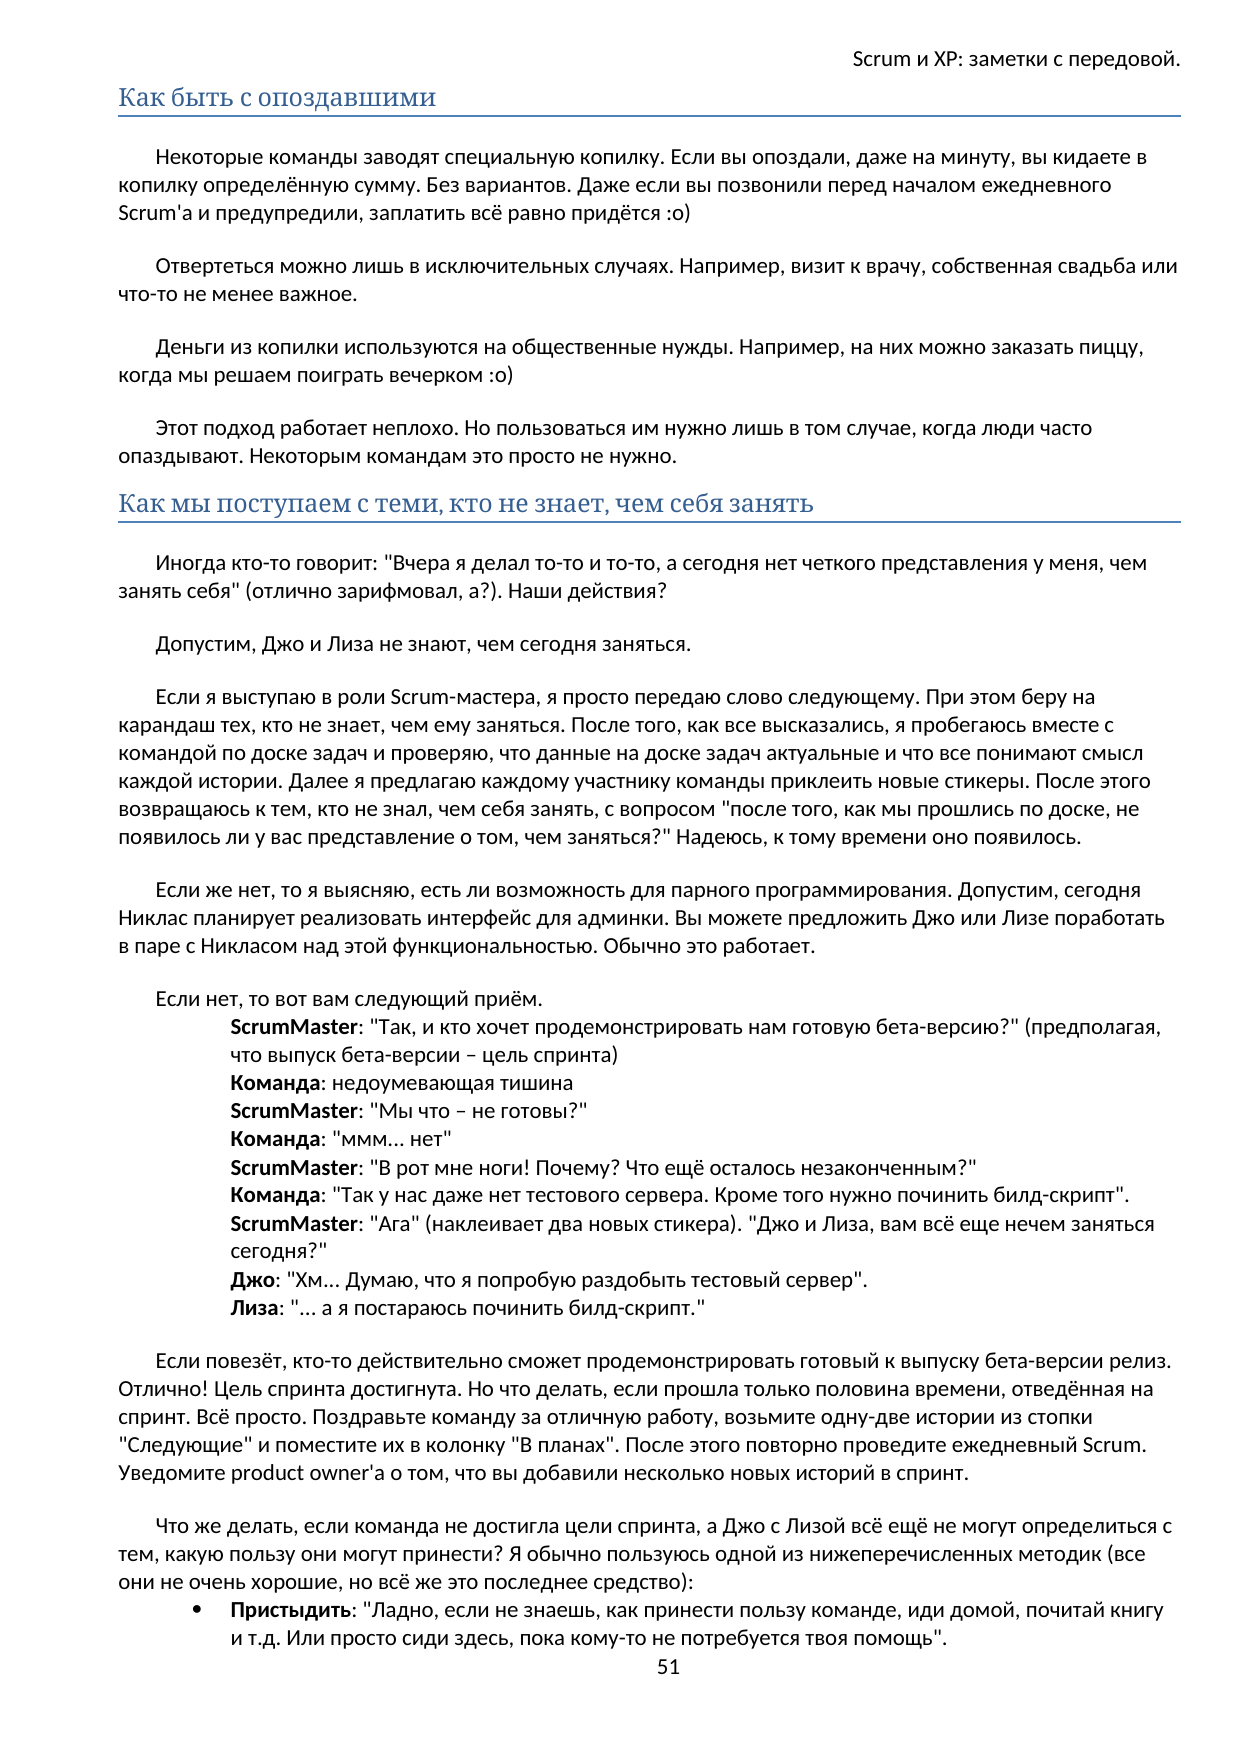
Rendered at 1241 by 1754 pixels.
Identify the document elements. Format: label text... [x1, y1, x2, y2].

text Допустим, Джо и Лиза не знают, чем сегодня заняться. [118, 629, 1181, 657]
text Если повезёт, кто-то действительно сможет продемонстрировать готовый к выпуску бета-версии релиз. Отлично! Цель спринта достигнута. Но что делать, если прошла только половина времени, отведённая на спринт. Всё просто. Поздравьте команду за отличную работу, возьмите одну-две истории из стопки "Следующие" и поместите их в колонку "В планах". После этого повторно проведите ежедневный Scrum. Уведомите product owner'а о том, что вы добавили несколько новых историй в спринт. [118, 1346, 1181, 1486]
list ScrumMaster: "В рот мне ноги! Почему? Что ещё осталось незаконченным?" [193, 1153, 1181, 1181]
list ScrumMaster: "Так, и кто хочет продемонстрировать нам готовую бета-версию?" (предполагая, что выпуск бета-версии – цель спринта) [193, 1012, 1181, 1068]
list Команда: "Так у нас даже нет тестового сервера. Кроме того нужно починить билд-скрипт". [193, 1181, 1181, 1209]
text Если я выступаю в роли Scrum-мастера, я просто передаю слово следующему. При этом беру на карандаш тех, кто не знает, чем ему заняться. После того, как все высказались, я пробегаюсь вместе с командой по доске задач и проверяю, что данные на доске задач актуальные и что все понимают смысл каждой истории. Далее я предлагаю каждому участнику команды приклеить новые стикеры. После этого возвращаюсь к тем, кто не знал, чем себя занять, с вопросом "после того, как мы прошлись по доске, не появилось ли у вас представление о том, чем заняться?" Надеюсь, к тому времени оно появилось. [118, 682, 1181, 850]
subtitle Как быть с опоздавшими [118, 84, 1181, 115]
text Отвертеться можно лишь в исключительных случаях. Например, визит к врачу, собственная свадьба или что-то не менее важное. [118, 251, 1181, 307]
list Пристыдить: "Ладно, если не знаешь, как принести пользу команде, иди домой, почитай книгу и т.д. Или просто сиди здесь, пока кому-то не потребуется твоя помощь". [193, 1595, 1181, 1651]
text Иногда кто-то говорит: "Вчера я делал то-то и то-то, а сегодня нет четкого представления у меня, чем занять себя" (отлично зарифмовал, а?). Наши действия? [118, 548, 1181, 604]
list Команда: недоумевающая тишина [193, 1068, 1181, 1097]
text Деньги из копилки используются на общественные нужды. Например, на них можно заказать пиццу, когда мы решаем поиграть вечерком :o) [118, 332, 1181, 388]
list Лиза: "... а я постараюсь починить билд-скрипт." [193, 1293, 1181, 1321]
text Что же делать, если команда не достигла цели спринта, а Джо с Лизой всё ещё не могут определиться с тем, какую пользу они могут принести? Я обычно пользуюсь одной из нижеперечисленных методик (все они не очень хорошие, но всё же это последнее средство): [118, 1511, 1181, 1595]
text Некоторые команды заводят специальную копилку. Если вы опоздали, даже на минуту, вы кидаете в копилку определённую сумму. Без вариантов. Даже если вы позвонили перед началом ежедневного Scrum'а и предупредили, заплатить всё равно придётся :o) [118, 142, 1181, 226]
list Команда: "ммм... нет" [193, 1124, 1181, 1153]
text Если нет, то вот вам следующий приём. [118, 984, 1181, 1012]
text Этот подход работает неплохо. Но пользоваться им нужно лишь в том случае, когда люди часто опаздывают. Некоторым командам это просто не нужно. [118, 413, 1181, 469]
list Джо: "Хм... Думаю, что я попробую раздобыть тестовый сервер". [193, 1265, 1181, 1293]
list ScrumMaster: "Ага" (наклеивает два новых стикера). "Джо и Лиза, вам всё еще нечем заняться сегодня?" [193, 1209, 1181, 1265]
text Если же нет, то я выясняю, есть ли возможность для парного программирования. Допустим, сегодня Никлас планирует реализовать интерфейс для админки. Вы можете предложить Джо или Лизе поработать в паре с Никласом над этой функциональностью. Обычно это работает. [118, 875, 1181, 959]
list ScrumMaster: "Мы что – не готовы?" [193, 1097, 1181, 1124]
subtitle Как мы поступаем с теми, кто не знает, чем себя занять [118, 490, 1181, 521]
